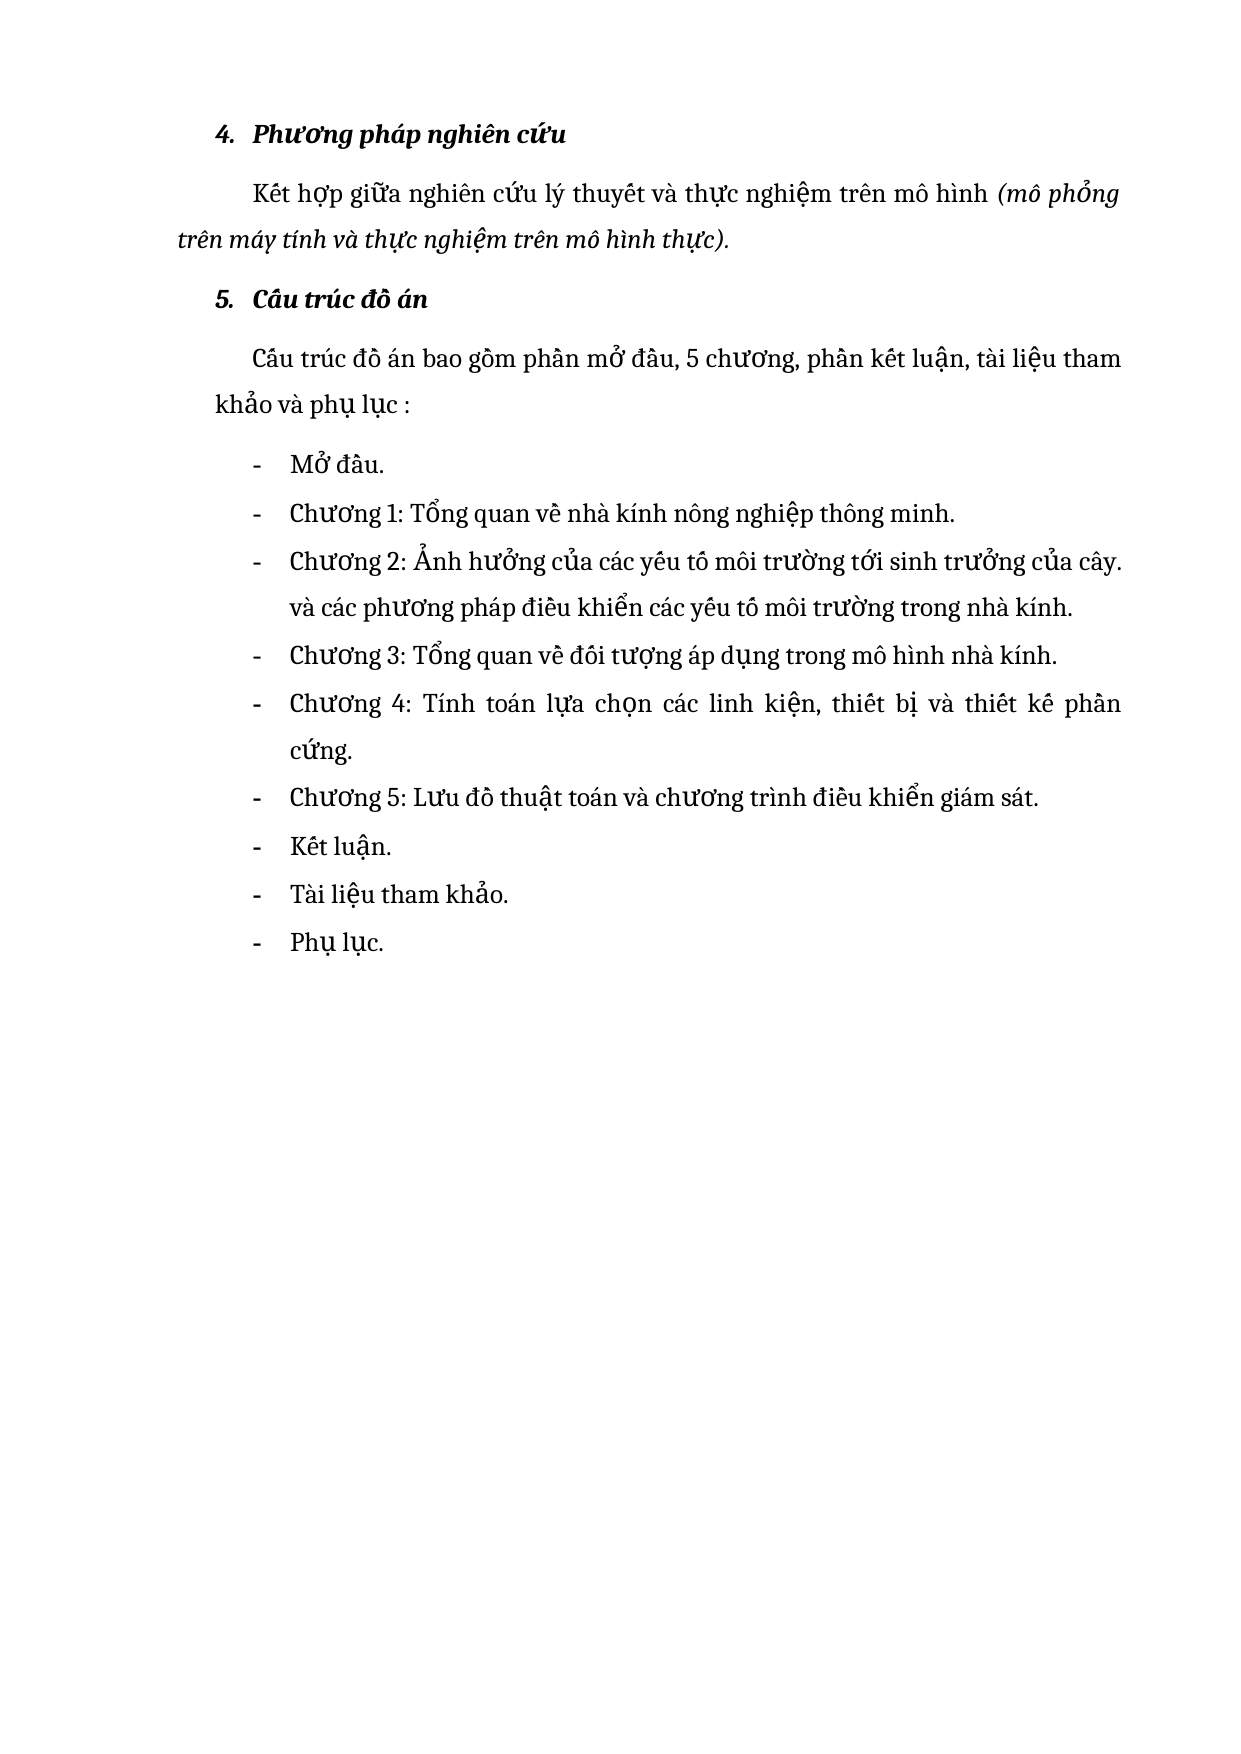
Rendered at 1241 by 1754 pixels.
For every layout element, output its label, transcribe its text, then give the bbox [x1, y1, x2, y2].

list Phương pháp nghiên cứu [215, 119, 1122, 150]
list Chương 3: Tổng quan về đối tượng áp dụng trong mô hình nhà kính. [252, 639, 1122, 671]
list Chương 4: Tính toán lựa chọn các linh kiện, thiết bị và thiết kế phần cứng. [252, 687, 1122, 766]
list Tài liệu tham khảo. [252, 878, 1122, 910]
text Cấu trúc đồ án bao gồm phần mở đầu, 5 chương, phần kết luận, tài liệu tham khảo và phụ lục : [215, 343, 1122, 421]
list Mở đầu. [252, 449, 1122, 481]
list Chương 5: Lưu đồ thuật toán và chương trình điều khiển giám sát. [252, 782, 1122, 814]
list Phụ lục. [252, 926, 1122, 958]
list Kết luận. [252, 830, 1122, 862]
text Kết hợp giữa nghiên cứu lý thuyết và thực nghiệm trên mô hình (mô phỏng trên máy tính và thực nghiệm trên mô hình thực). [177, 178, 1122, 256]
list Chương 2: Ảnh hưởng của các yếu tố môi trường tới sinh trưởng của cây. và các phương pháp điều khiển các yếu tố môi trường trong nhà kính. [252, 545, 1122, 624]
list Chương 1: Tổng quan về nhà kính nông nghiệp thông minh. [252, 497, 1122, 529]
list Cấu trúc đồ án [215, 284, 1122, 315]
